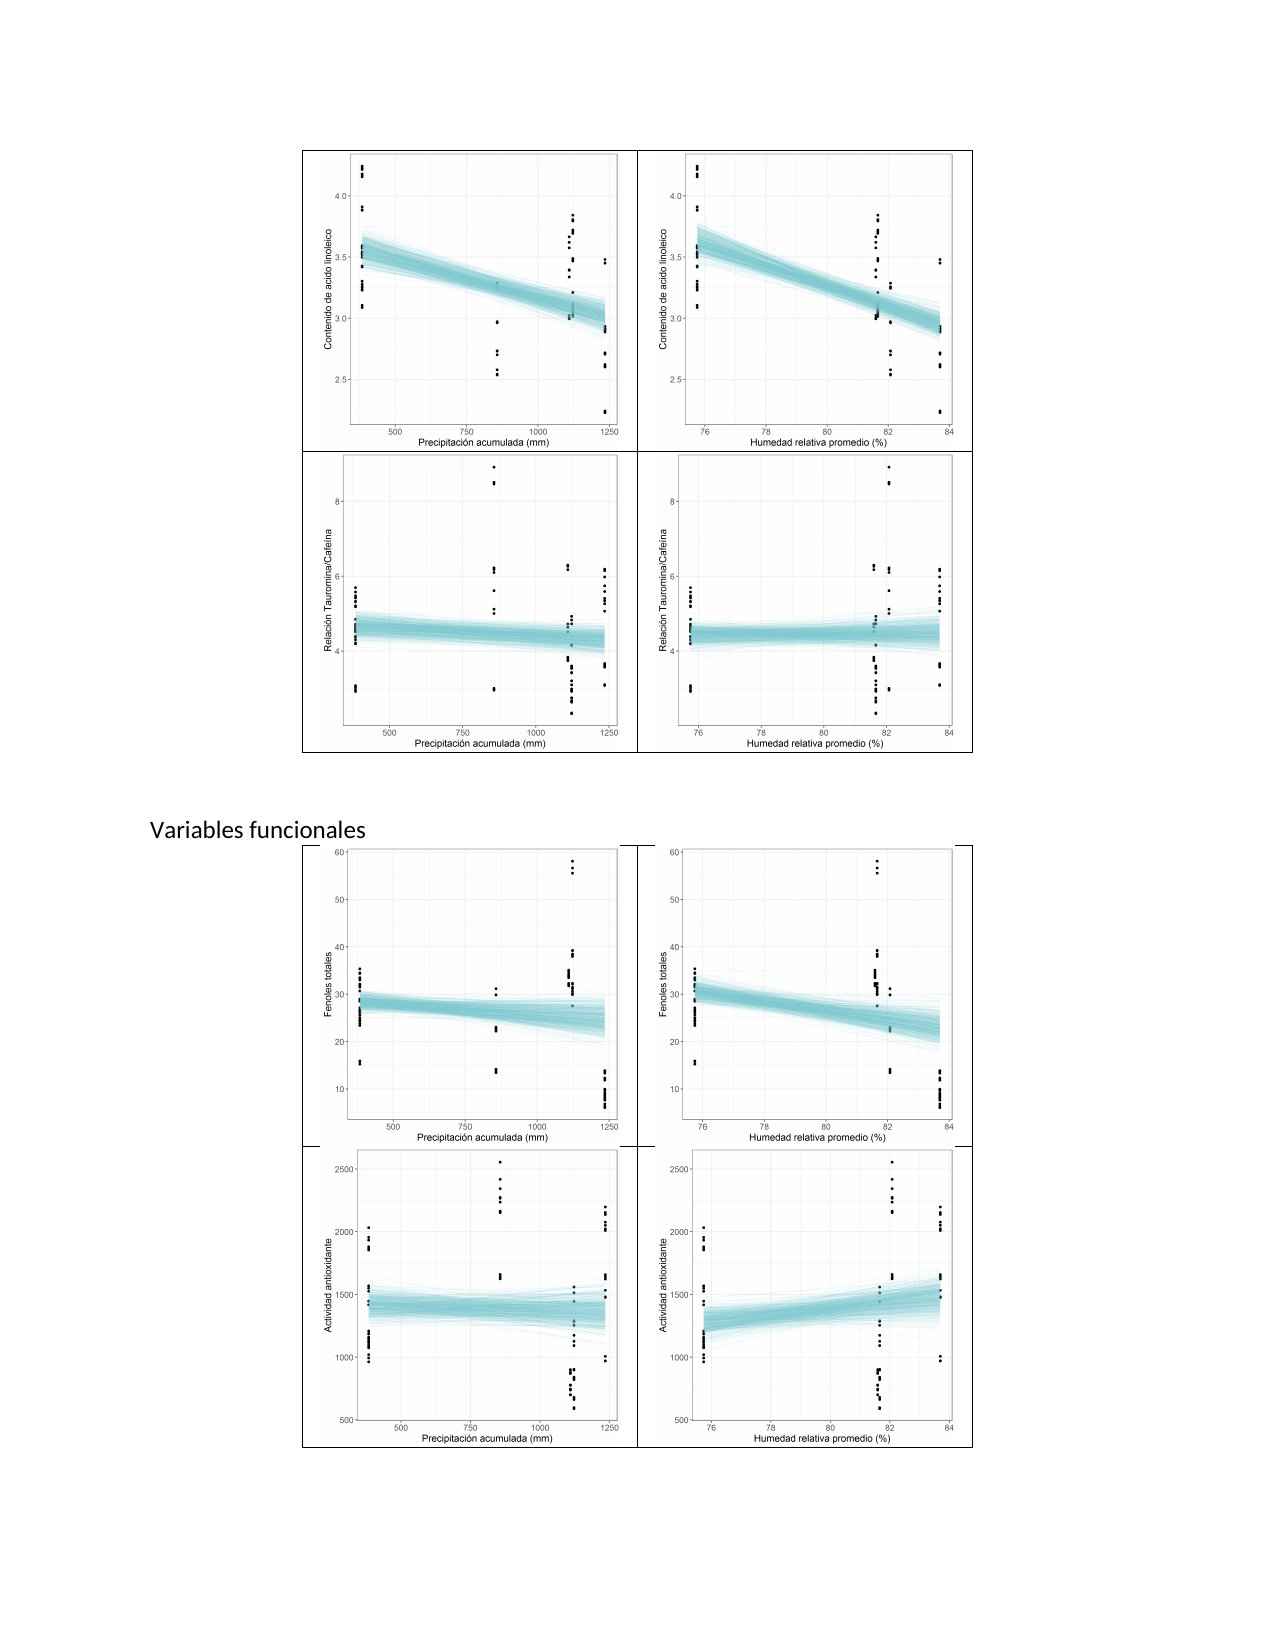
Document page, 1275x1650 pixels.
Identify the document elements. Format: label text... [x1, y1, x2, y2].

text Variables funcionales [150, 814, 1125, 845]
table_cell [955, 1147, 972, 1447]
table_cell [303, 452, 320, 752]
table_cell [638, 1147, 655, 1447]
table_cell [955, 452, 972, 752]
table_cell [303, 151, 320, 451]
picture [655, 452, 955, 752]
table_cell [620, 1147, 637, 1447]
picture [655, 845, 955, 1447]
table_header [620, 846, 637, 1146]
picture [320, 151, 620, 451]
table_cell [620, 452, 637, 752]
table_header [303, 846, 320, 1146]
table_cell [955, 151, 972, 451]
table_cell [638, 151, 655, 451]
table_cell [638, 452, 655, 752]
table_header [955, 846, 972, 1146]
table_cell [303, 1147, 320, 1447]
table_header [638, 846, 655, 1146]
picture [320, 845, 620, 1447]
picture [655, 151, 955, 451]
table_cell [620, 151, 637, 451]
picture [320, 452, 620, 752]
